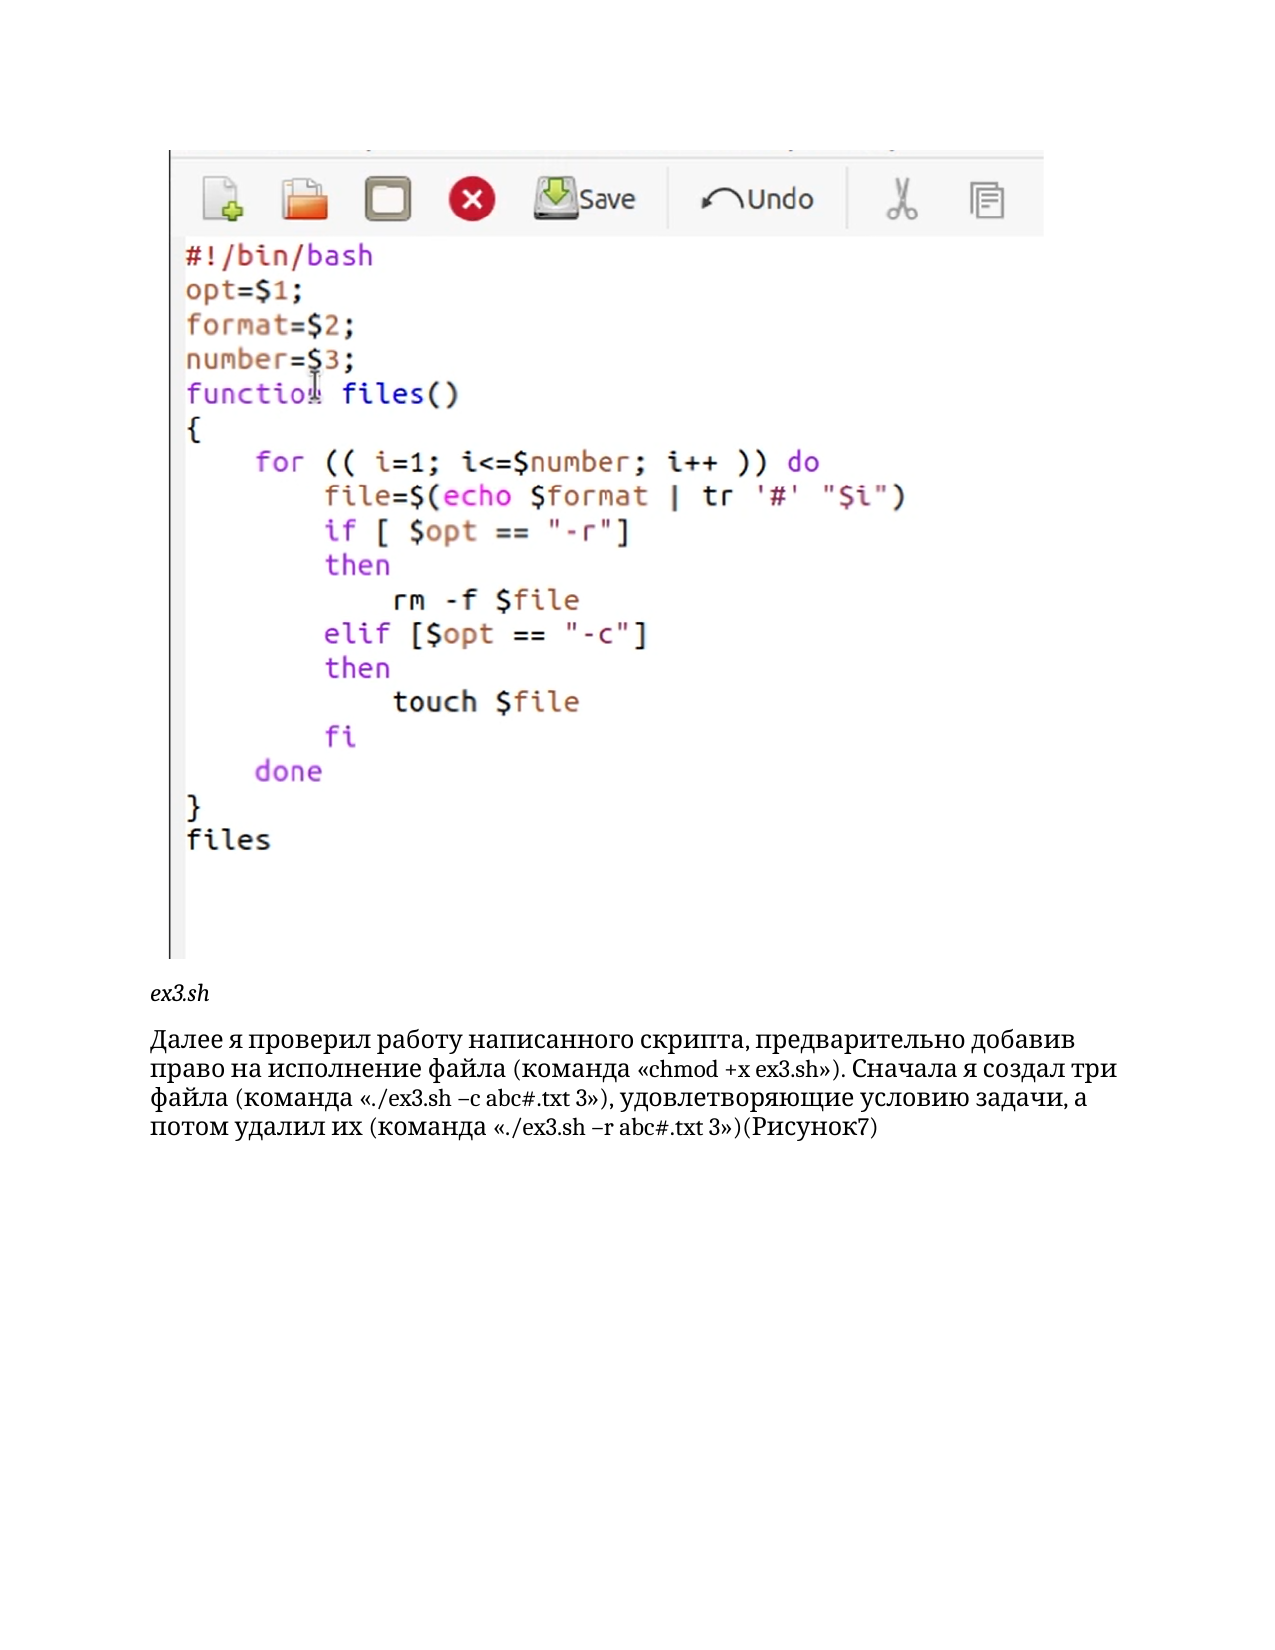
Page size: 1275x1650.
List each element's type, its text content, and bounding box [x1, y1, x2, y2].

picture [168, 150, 1044, 959]
text Далее я проверил работу написанного скрипта, предварительно добавив право на исполнение файла (команда «chmod +x ex3.sh»). Сначала я создал три файла (команда «./ex3.sh –c abc#.txt 3»), удовлетворяющие условию задачи, а потом удалил их (команда «./ex3.sh –r abc#.txt 3»)(Рисунок7) [150, 1026, 1125, 1141]
text ex3.sh [150, 979, 1125, 1008]
